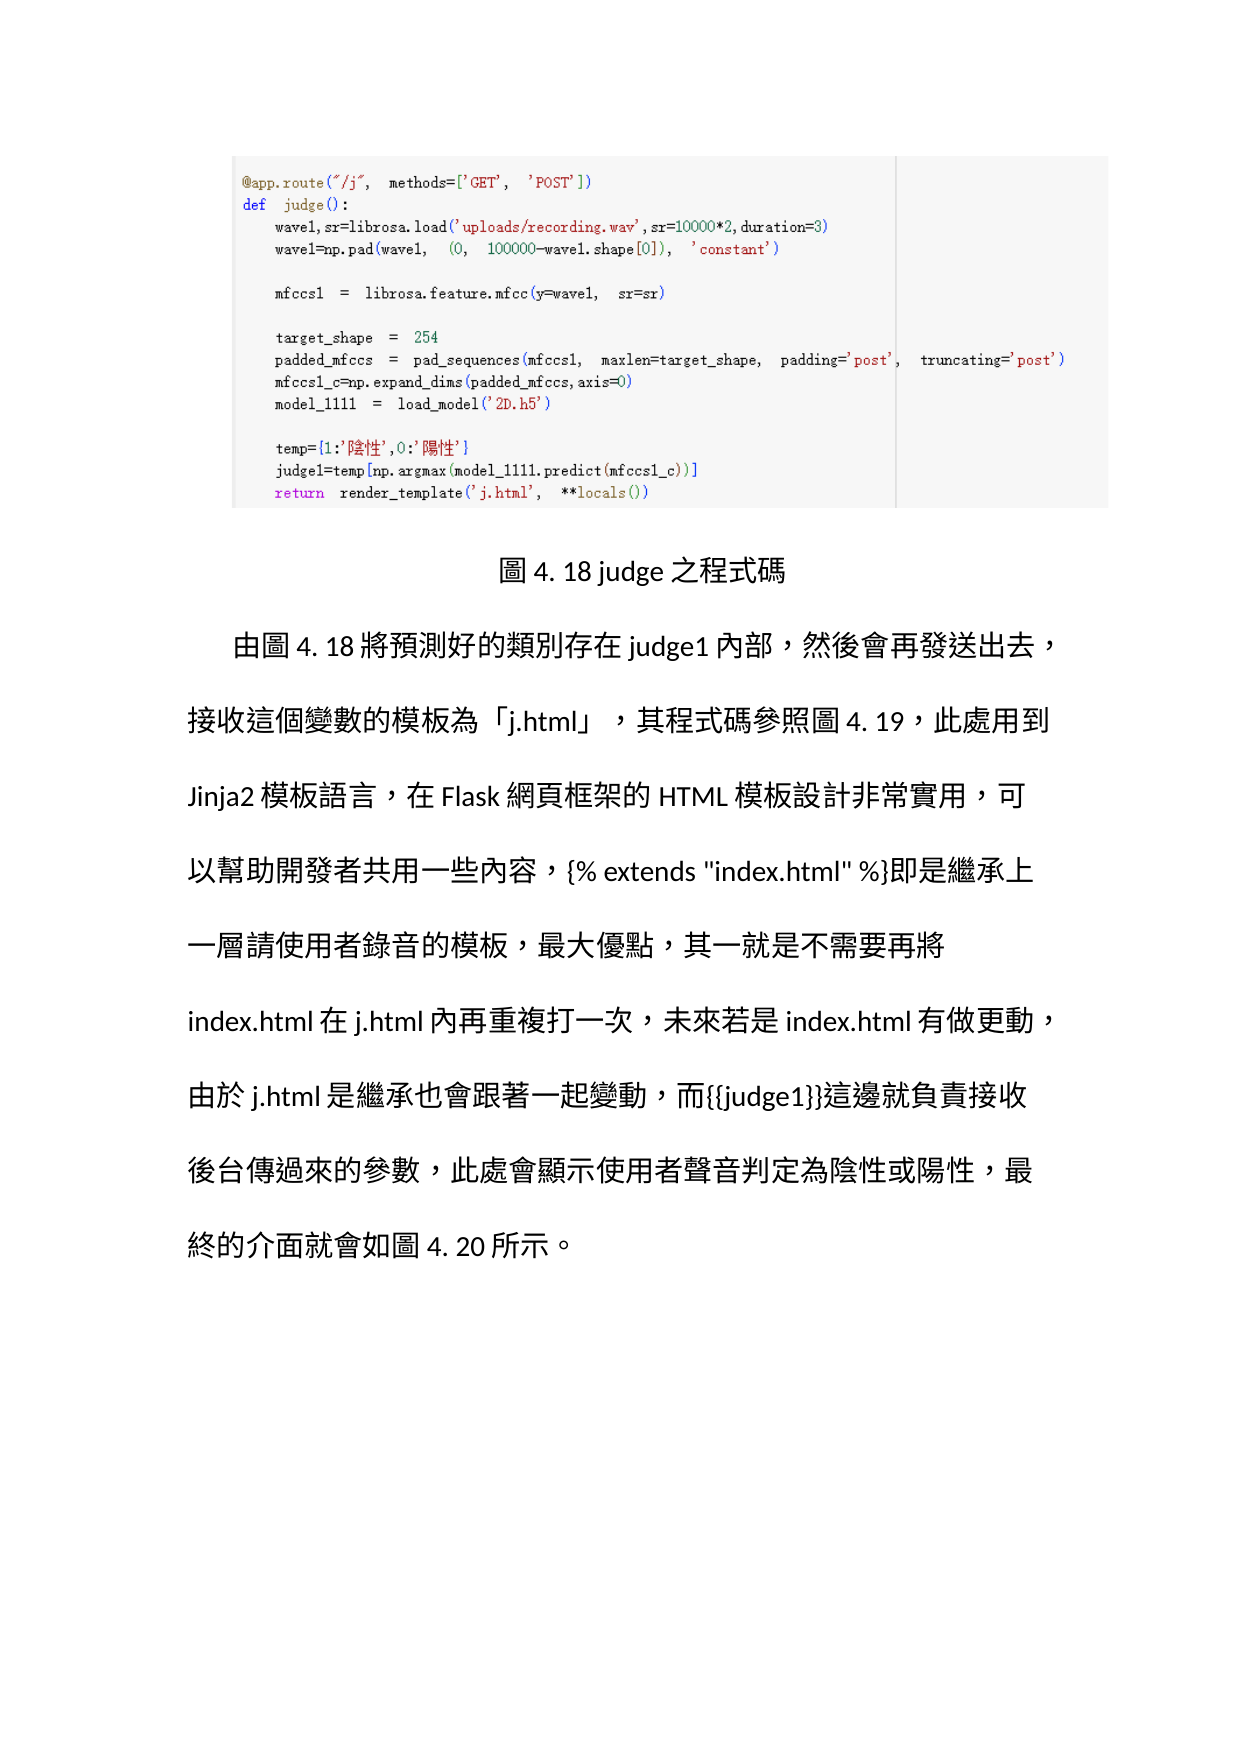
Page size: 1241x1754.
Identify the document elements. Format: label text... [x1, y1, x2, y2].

picture [231, 156, 1109, 508]
text 由圖4. 18將預測好的類別存在judge1內部，然後會再發送出去，接收這個變數的模板為「j.html」，其程式碼參照圖4. 19，此處用到Jinja2模板語言，在Flask網頁框架的 HTML 模板設計非常實用，可以幫助開發者共用一些內容，{% extends "index.html" %}即是繼承上一層請使用者錄音的模板，最大優點，其一就是不需要再將index.html在j.html內再重複打一次，未來若是index.html有做更動，由於j.html是繼承也會跟著一起變動，而{{judge1}}這邊就負責接收後台傳過來的參數，此處會顯示使用者聲音判定為陰性或陽性，最終的介面就會如圖4. 20所示。 [187, 606, 1053, 1281]
text 圖4. 18 judge之程式碼 [187, 531, 1053, 606]
